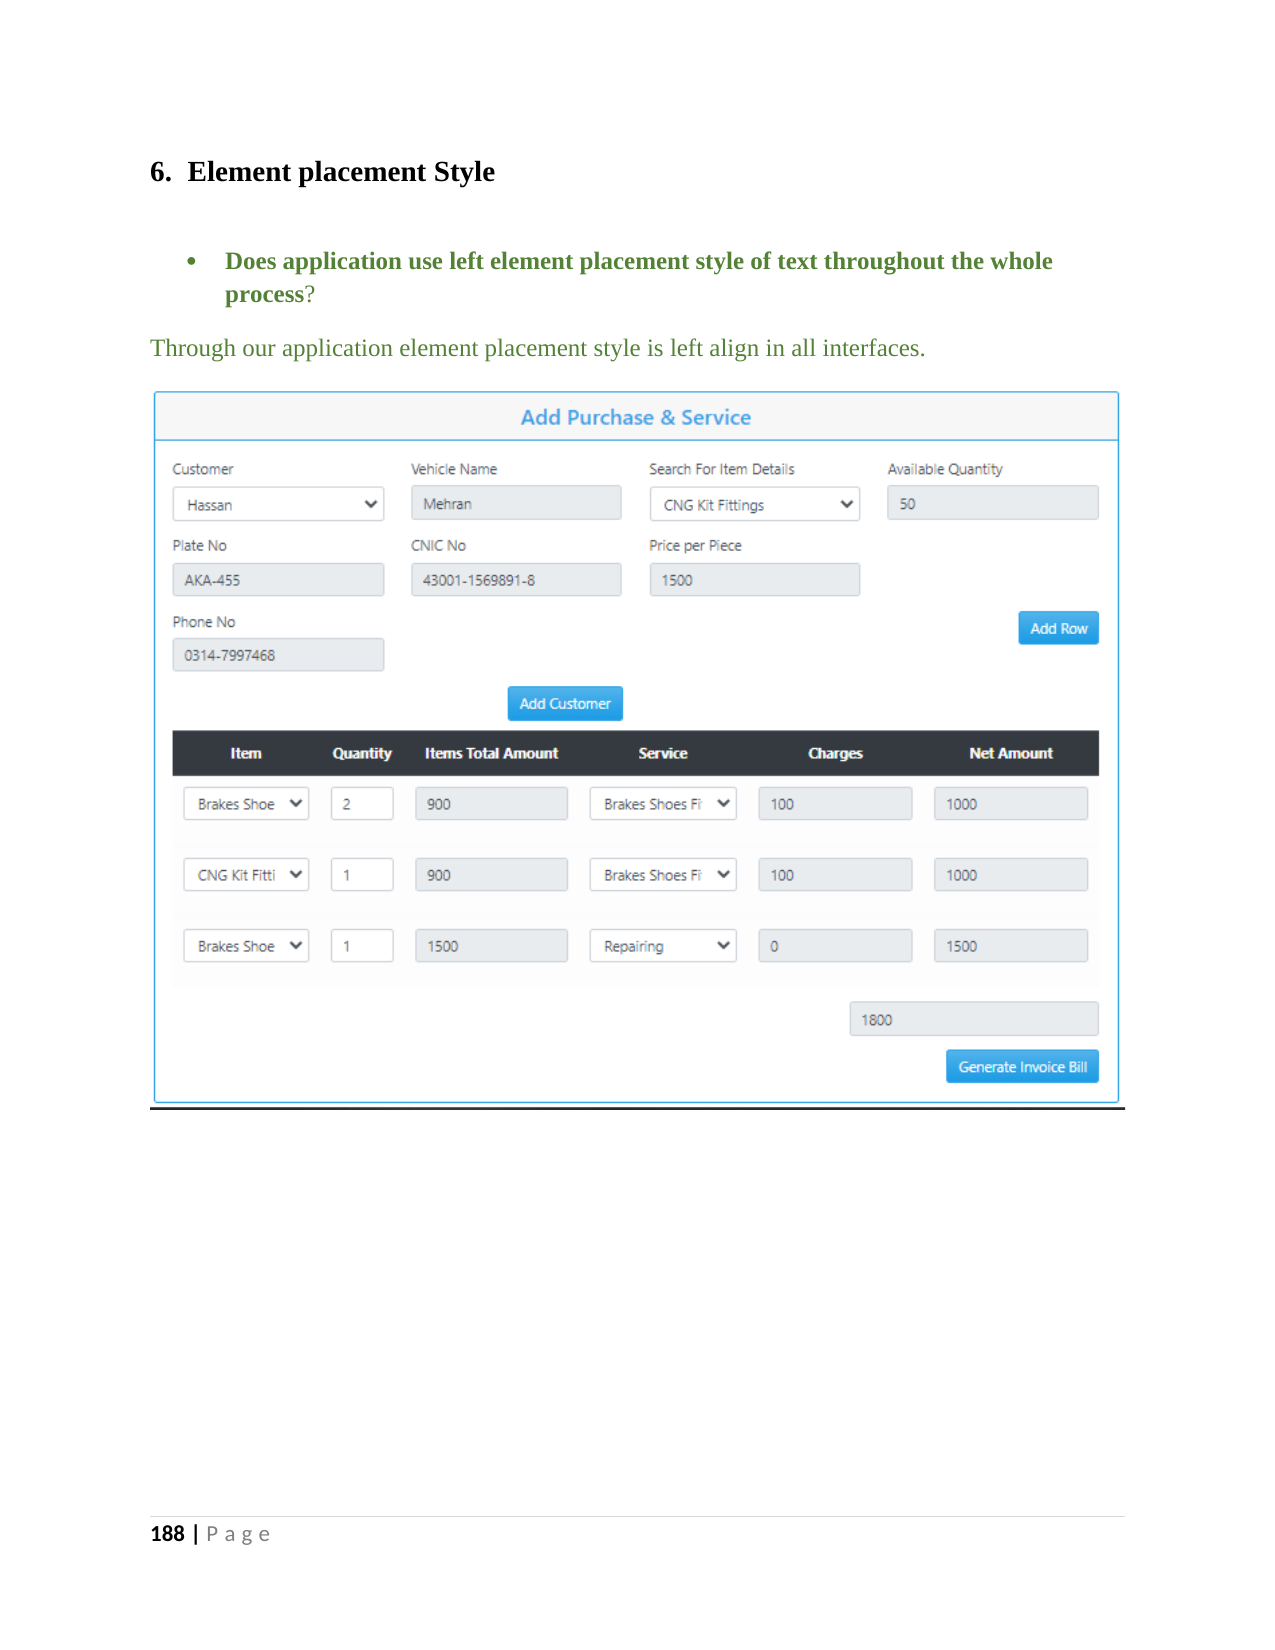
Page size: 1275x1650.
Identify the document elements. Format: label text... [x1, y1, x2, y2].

text Through our application element placement style is left align in all interfaces. [150, 333, 1125, 361]
list Does application use left element placement style of text throughout the whole process? [187, 246, 1125, 307]
picture [150, 386, 1125, 1110]
subtitle Element placement Style [150, 154, 1125, 188]
